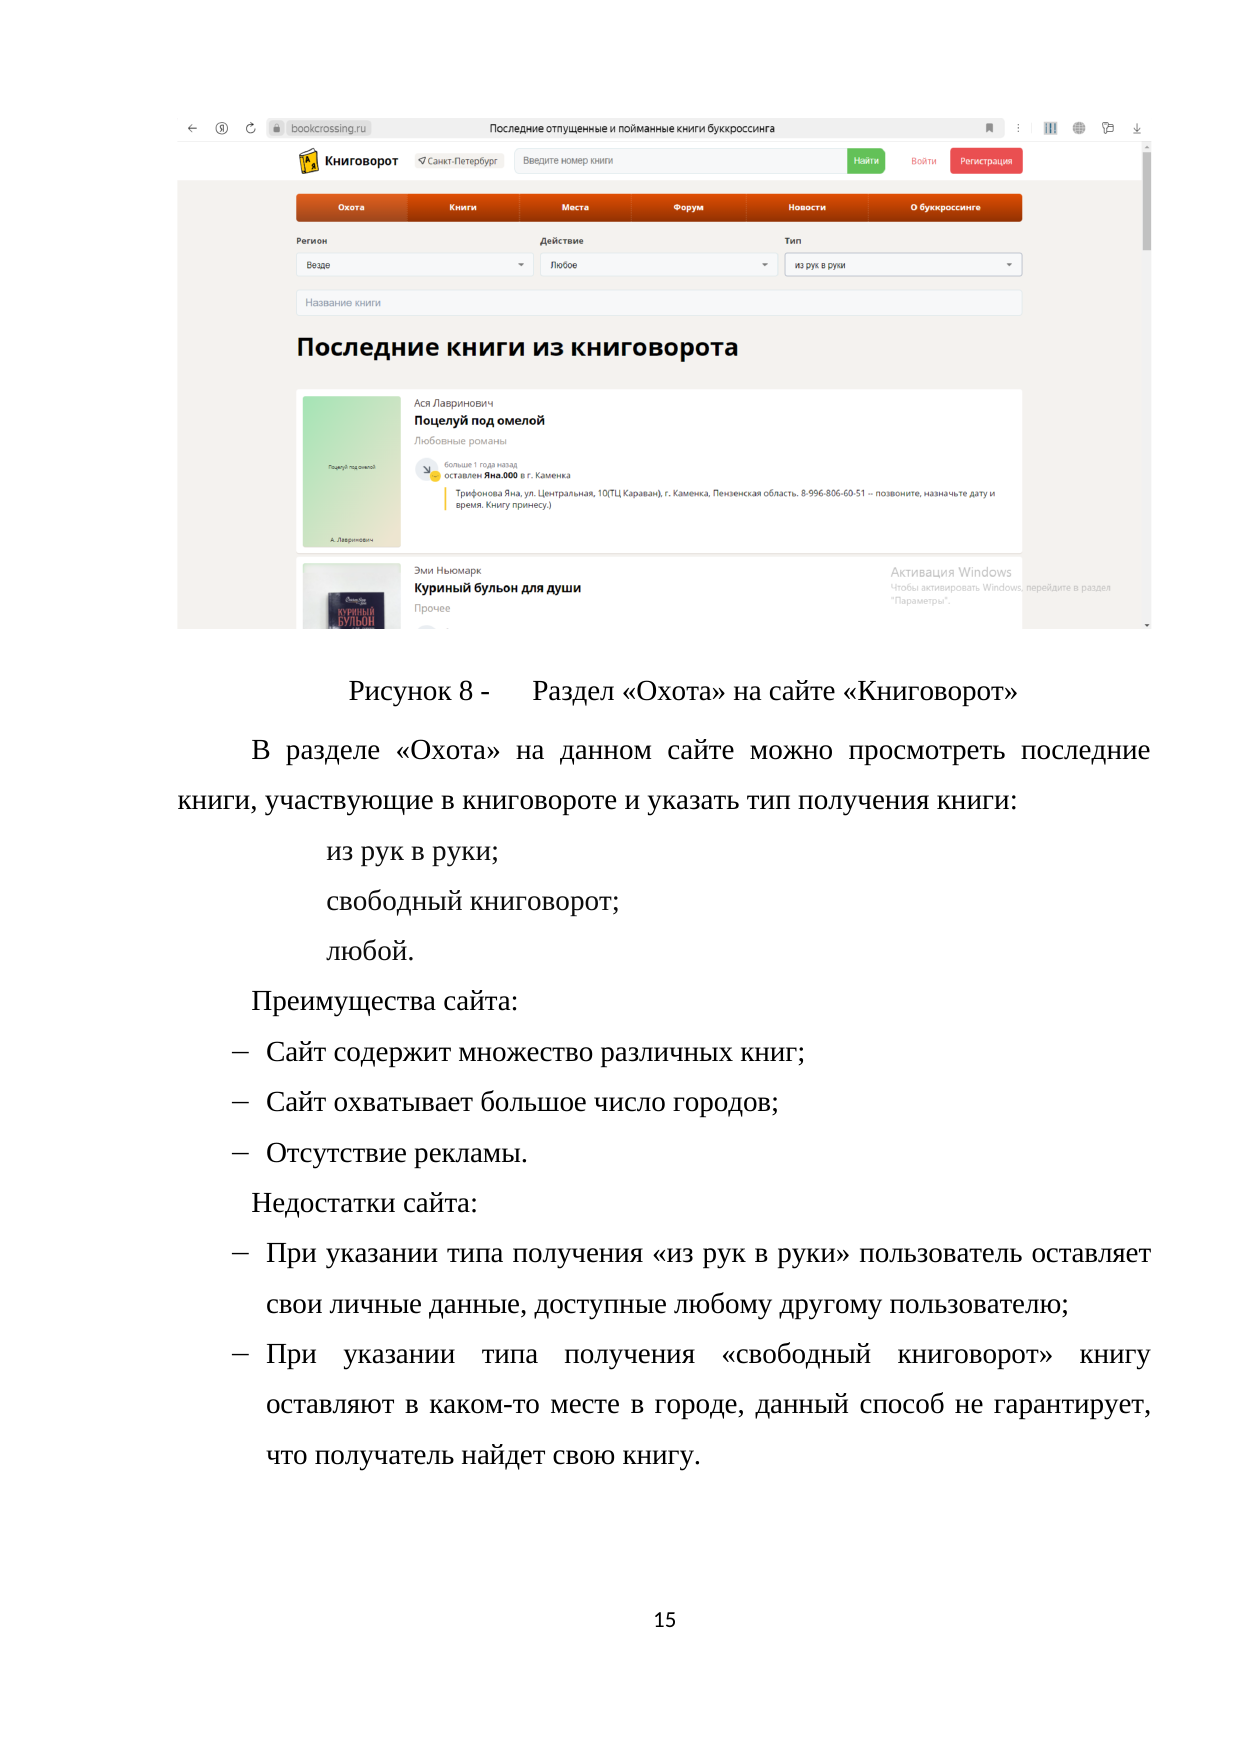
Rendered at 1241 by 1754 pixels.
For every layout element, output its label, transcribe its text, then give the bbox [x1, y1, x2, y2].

text из рук в руки; [326, 833, 1152, 866]
text свободный книговорот; [326, 883, 1152, 916]
text Недостатки сайта: [177, 1185, 1152, 1219]
text Раздел «Охота» на сайте «Книговорот» [215, 673, 1152, 707]
text Отсутствие рекламы. [228, 1135, 1152, 1168]
text При указании типа получения «из рук в руки» пользователь оставляет свои личные данные, доступные любому другому пользователю; [228, 1235, 1152, 1319]
text Сайт содержит множество различных книг; [228, 1034, 1152, 1067]
text Сайт охватывает большое число городов; [228, 1084, 1152, 1118]
text Преимущества сайта: [177, 983, 1152, 1017]
text В разделе «Охота» на данном сайте можно просмотреть последние книги, участвующие в книговороте и указать тип получения книги: [177, 732, 1152, 816]
text При указании типа получения «свободный книговорот» книгу оставляют в каком-то месте в городе, данный способ не гарантирует, что получатель найдет свою книгу. [228, 1336, 1152, 1470]
text любой. [326, 933, 1152, 967]
picture [177, 118, 1152, 629]
